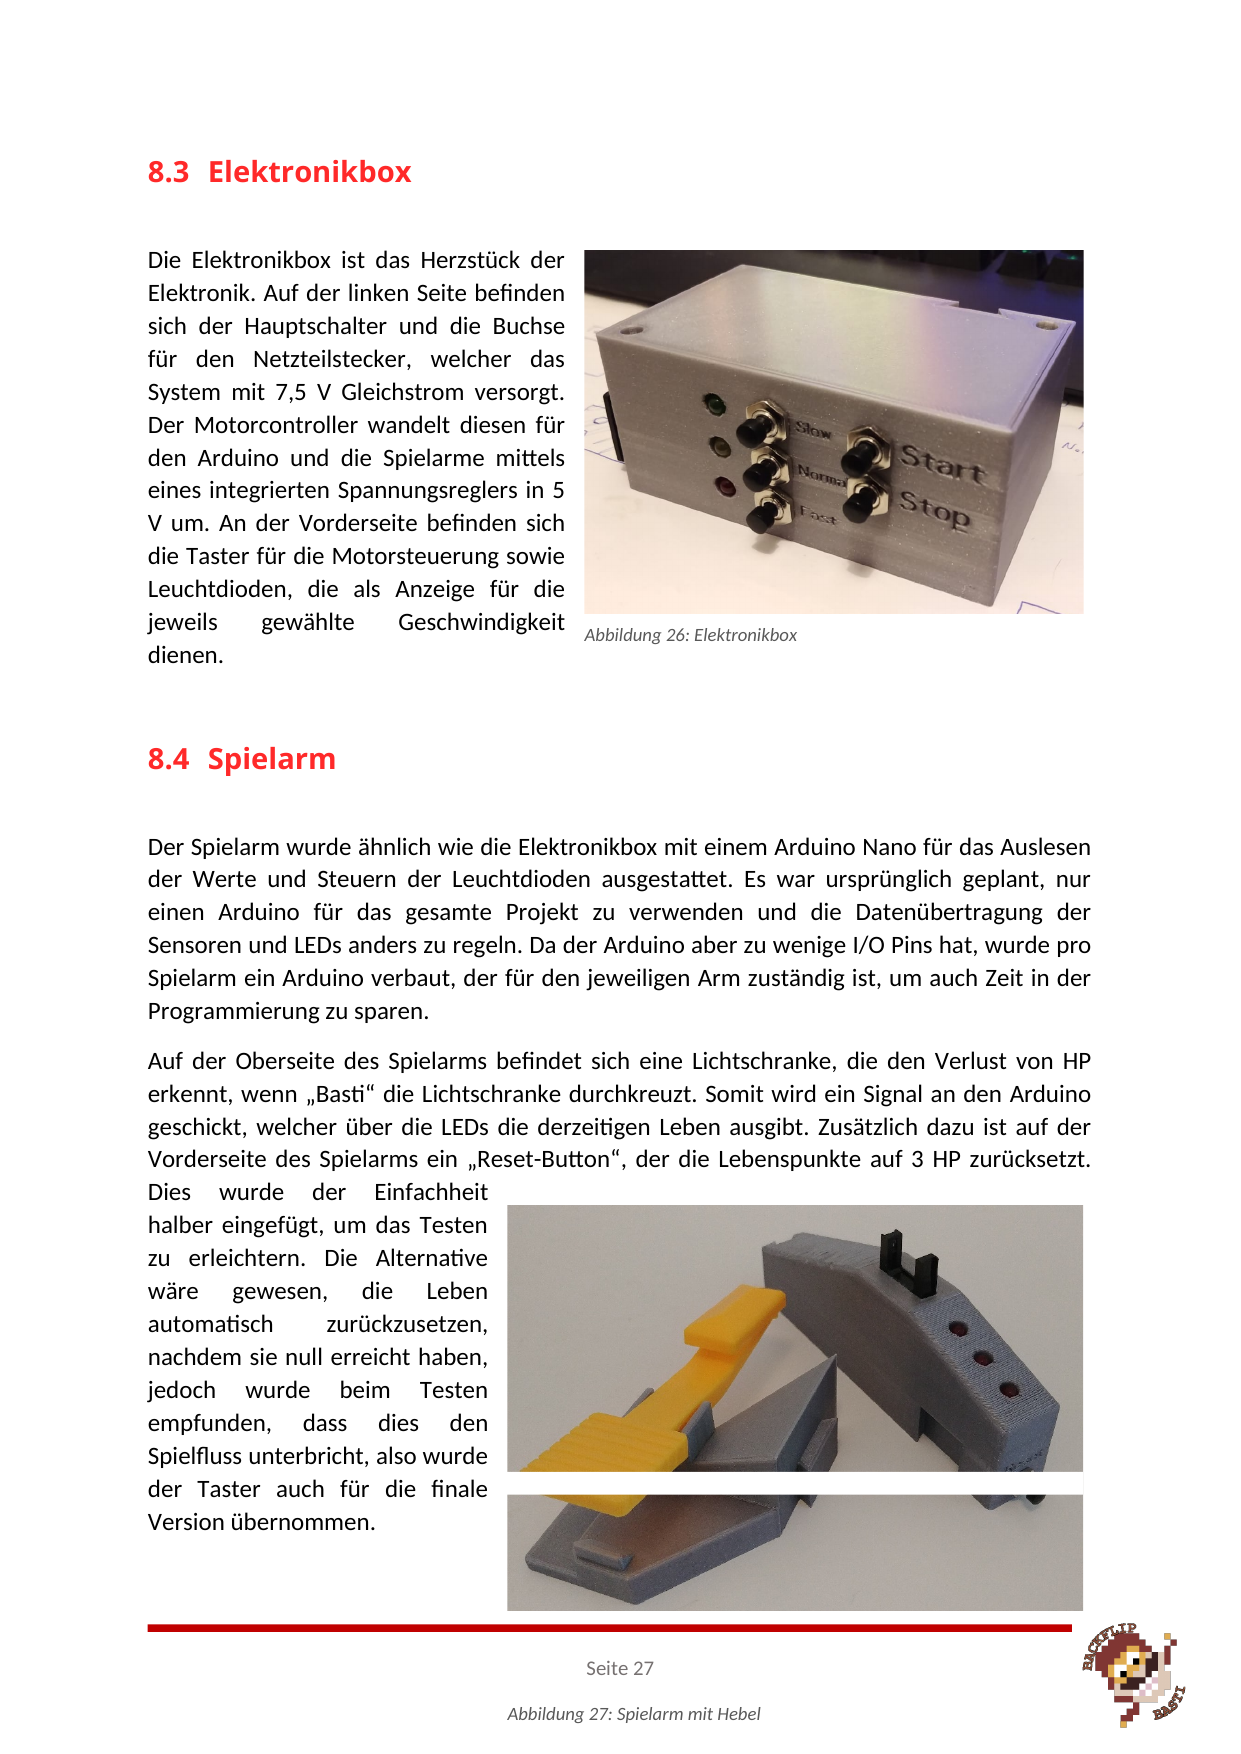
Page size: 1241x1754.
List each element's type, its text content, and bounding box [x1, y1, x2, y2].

picture [584, 250, 1084, 614]
subtitle Spielarm [148, 738, 1093, 778]
picture [507, 1495, 1084, 1611]
text Der Spielarm wurde ähnlich wie die Elektronikbox mit einem Arduino Nano für das Auslesen der Werte und Steuern der Leuchtdioden ausgestattet. Es war ursprünglich geplant, nur einen Arduino für das gesamte Projekt zu verwenden und die Datenübertragung der Sensoren und LEDs anders zu regeln. Da der Arduino aber zu wenige I/O Pins hat, wurde pro Spielarm ein Arduino verbaut, der für den jeweiligen Arm zuständig ist, um auch Zeit in der Programmierung zu sparen. [148, 831, 1093, 1026]
picture [507, 1205, 1084, 1471]
picture [1069, 1614, 1202, 1734]
subtitle Elektronikbox [148, 152, 1093, 191]
